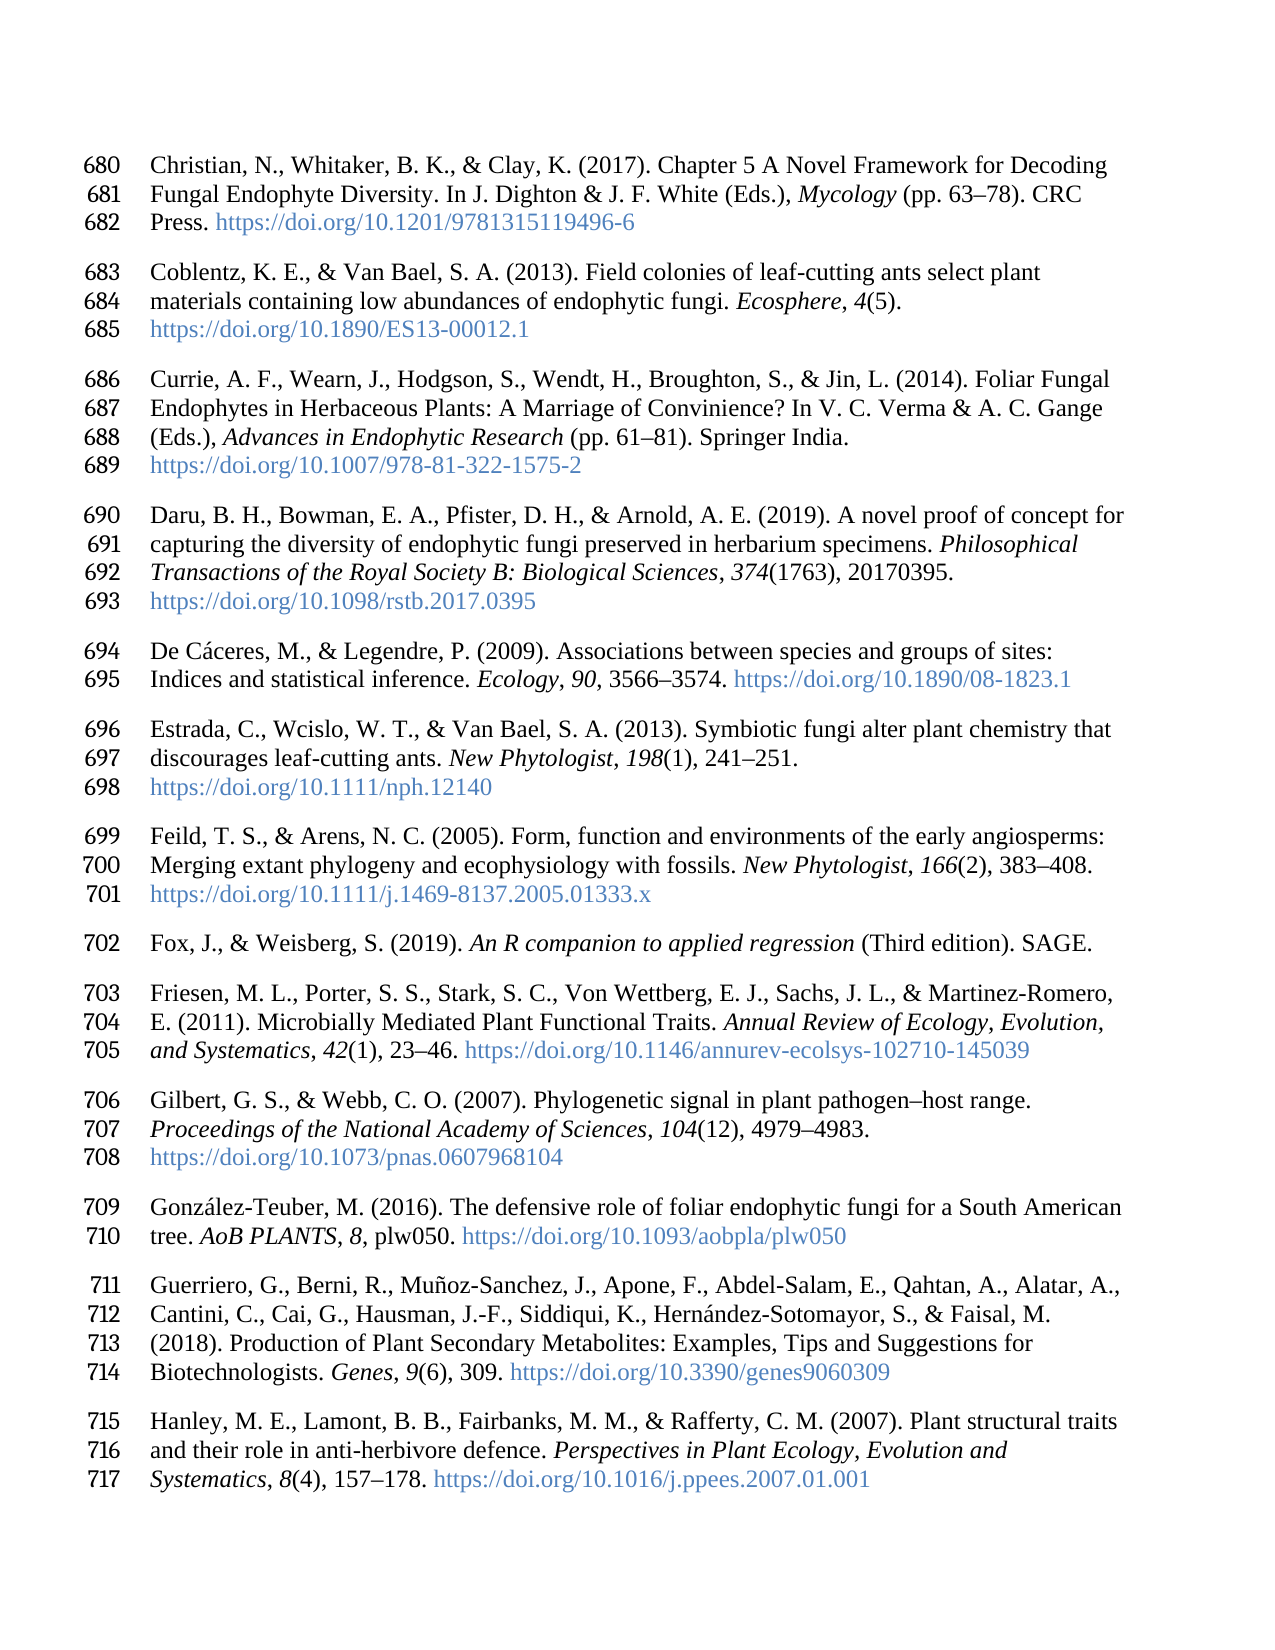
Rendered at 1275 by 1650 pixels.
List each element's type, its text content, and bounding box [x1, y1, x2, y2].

text Christian, N., Whitaker, B. K., & Clay, K. (2017). Chapter 5 A Novel Framework for Decoding Fungal Endophyte Diversity. In J. Dighton & J. F. White (Eds.), Mycology (pp. 63–78). CRC Press. https://doi.org/10.1201/9781315119496-6 [150, 150, 1125, 236]
text Fox, J., & Weisberg, S. (2019). An R companion to applied regression (Third edition). SAGE. [150, 928, 1125, 957]
text Guerriero, G., Berni, R., Muñoz-Sanchez, J., Apone, F., Abdel-Salam, E., Qahtan, A., Alatar, A., Cantini, C., Cai, G., Hausman, J.-F., Siddiqui, K., Hernández-Sotomayor, S., & Faisal, M. (2018). Production of Plant Secondary Metabolites: Examples, Tips and Suggestions for Biotechnologists. Genes, 9(6), 309. https://doi.org/10.3390/genes9060309 [150, 1270, 1125, 1385]
text Daru, B. H., Bowman, E. A., Pfister, D. H., & Arnold, A. E. (2019). A novel proof of concept for capturing the diversity of endophytic fungi preserved in herbarium specimens. Philosophical Transactions of the Royal Society B: Biological Sciences, 374(1763), 20170395. https://doi.org/10.1098/rstb.2017.0395 [150, 500, 1125, 615]
text Friesen, M. L., Porter, S. S., Stark, S. C., Von Wettberg, E. J., Sachs, J. L., & Martinez-Romero, E. (2011). Microbially Mediated Plant Functional Traits. Annual Review of Ecology, Evolution, and Systematics, 42(1), 23–46. https://doi.org/10.1146/annurev-ecolsys-102710-145039 [150, 978, 1125, 1064]
text Estrada, C., Wcislo, W. T., & Van Bael, S. A. (2013). Symbiotic fungi alter plant chemistry that discourages leaf-cutting ants. New Phytologist, 198(1), 241–251. https://doi.org/10.1111/nph.12140 [150, 714, 1125, 800]
text Gilbert, G. S., & Webb, C. O. (2007). Phylogenetic signal in plant pathogen–host range. Proceedings of the National Academy of Sciences, 104(12), 4979–4983. https://doi.org/10.1073/pnas.0607968104 [150, 1085, 1125, 1171]
text De Cáceres, M., & Legendre, P. (2009). Associations between species and groups of sites: Indices and statistical inference. Ecology, 90, 3566–3574. https://doi.org/10.1890/08-1823.1 [150, 636, 1125, 693]
text Coblentz, K. E., & Van Bael, S. A. (2013). Field colonies of leaf-cutting ants select plant materials containing low abundances of endophytic fungi. Ecosphere, 4(5). https://doi.org/10.1890/ES13-00012.1 [150, 257, 1125, 343]
text Hanley, M. E., Lamont, B. B., Fairbanks, M. M., & Rafferty, C. M. (2007). Plant structural traits and their role in anti-herbivore defence. Perspectives in Plant Ecology, Evolution and Systematics, 8(4), 157–178. https://doi.org/10.1016/j.ppees.2007.01.001 [150, 1406, 1125, 1492]
text Currie, A. F., Wearn, J., Hodgson, S., Wendt, H., Broughton, S., & Jin, L. (2014). Foliar Fungal Endophytes in Herbaceous Plants: A Marriage of Convinience? In V. C. Verma & A. C. Gange (Eds.), Advances in Endophytic Research (pp. 61–81). Springer India. https://doi.org/10.1007/978-81-322-1575-2 [150, 364, 1125, 479]
text Feild, T. S., & Arens, N. C. (2005). Form, function and environments of the early angiosperms: Merging extant phylogeny and ecophysiology with fossils. New Phytologist, 166(2), 383–408. https://doi.org/10.1111/j.1469-8137.2005.01333.x [150, 821, 1125, 907]
text González-Teuber, M. (2016). The defensive role of foliar endophytic fungi for a South American tree. AoB PLANTS, 8, plw050. https://doi.org/10.1093/aobpla/plw050 [150, 1192, 1125, 1249]
